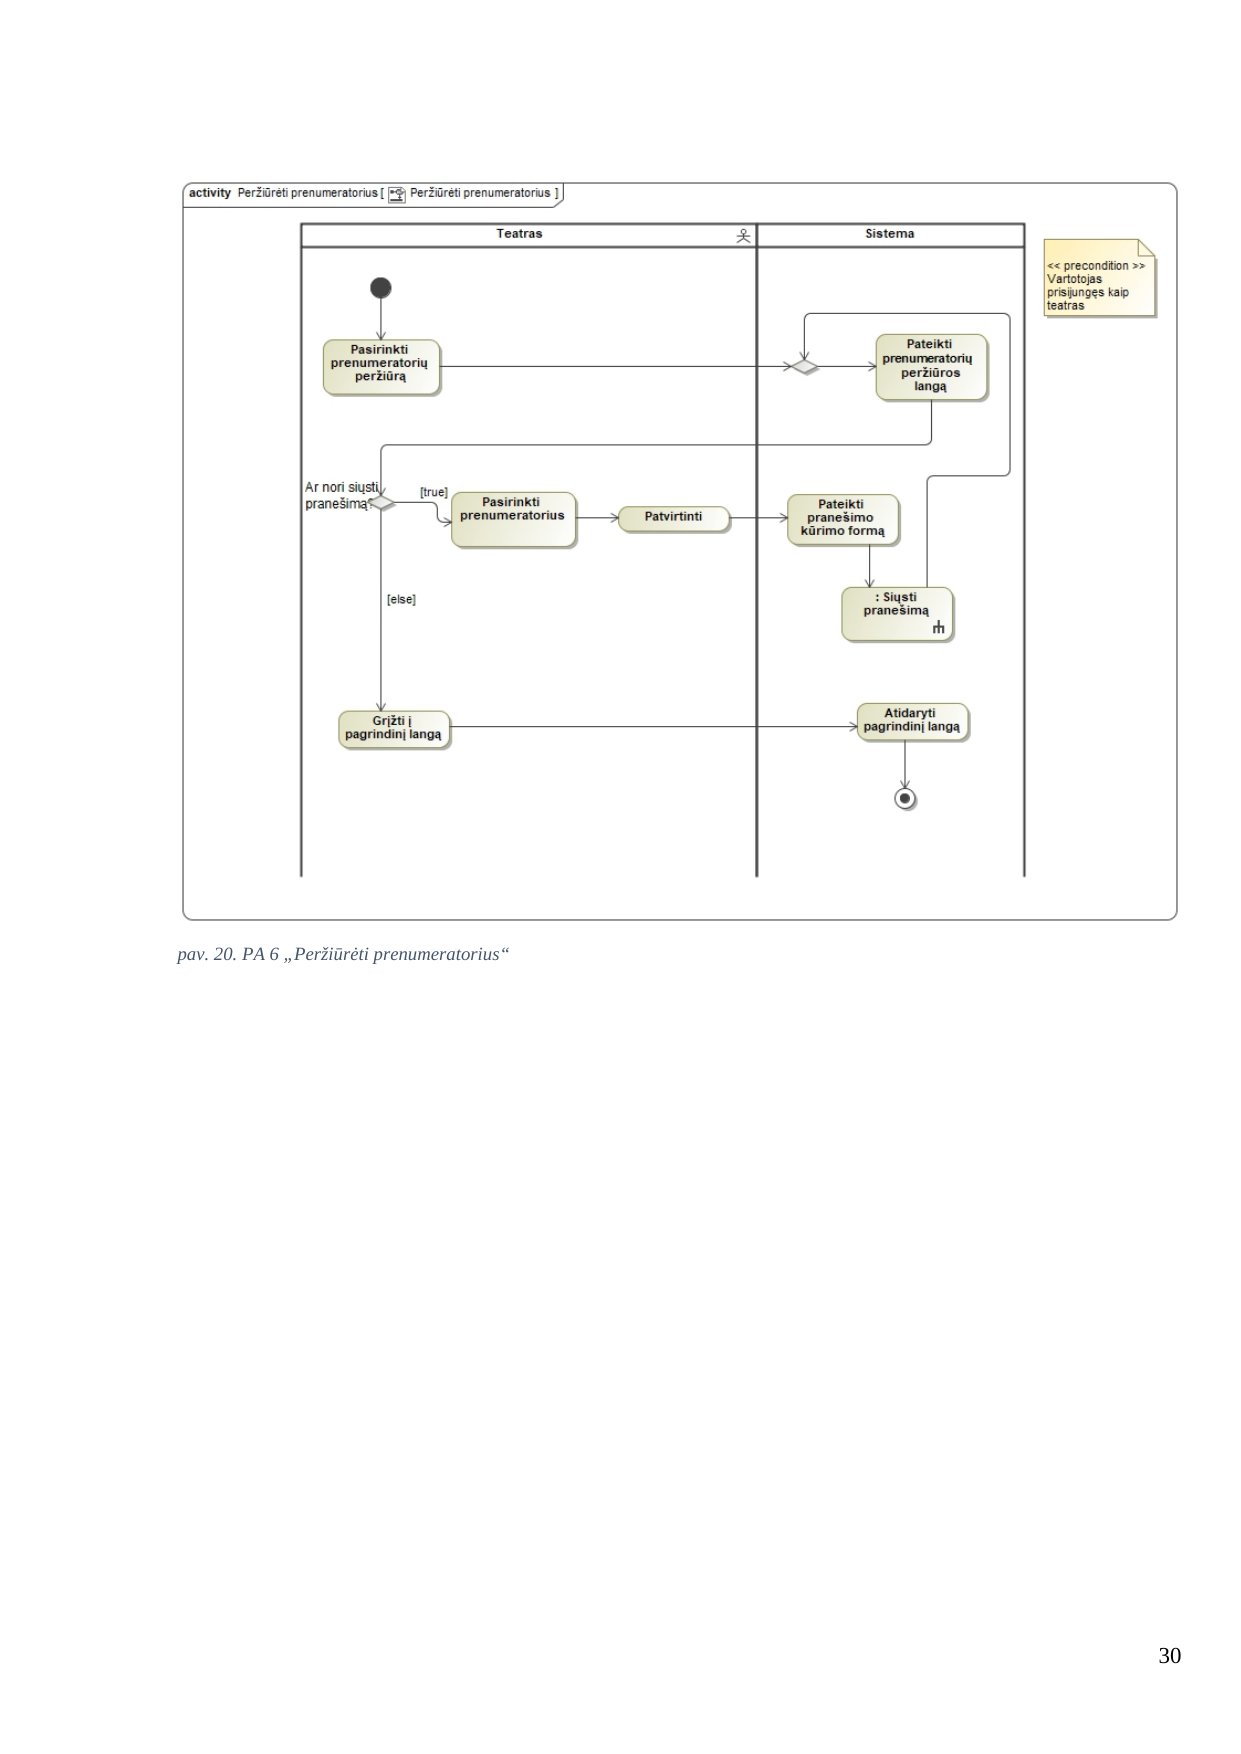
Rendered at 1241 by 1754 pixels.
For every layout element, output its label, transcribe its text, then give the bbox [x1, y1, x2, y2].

picture [177, 177, 1182, 925]
text pav. 20. PA 6 „Peržiūrėti prenumeratorius“ [177, 943, 1181, 965]
